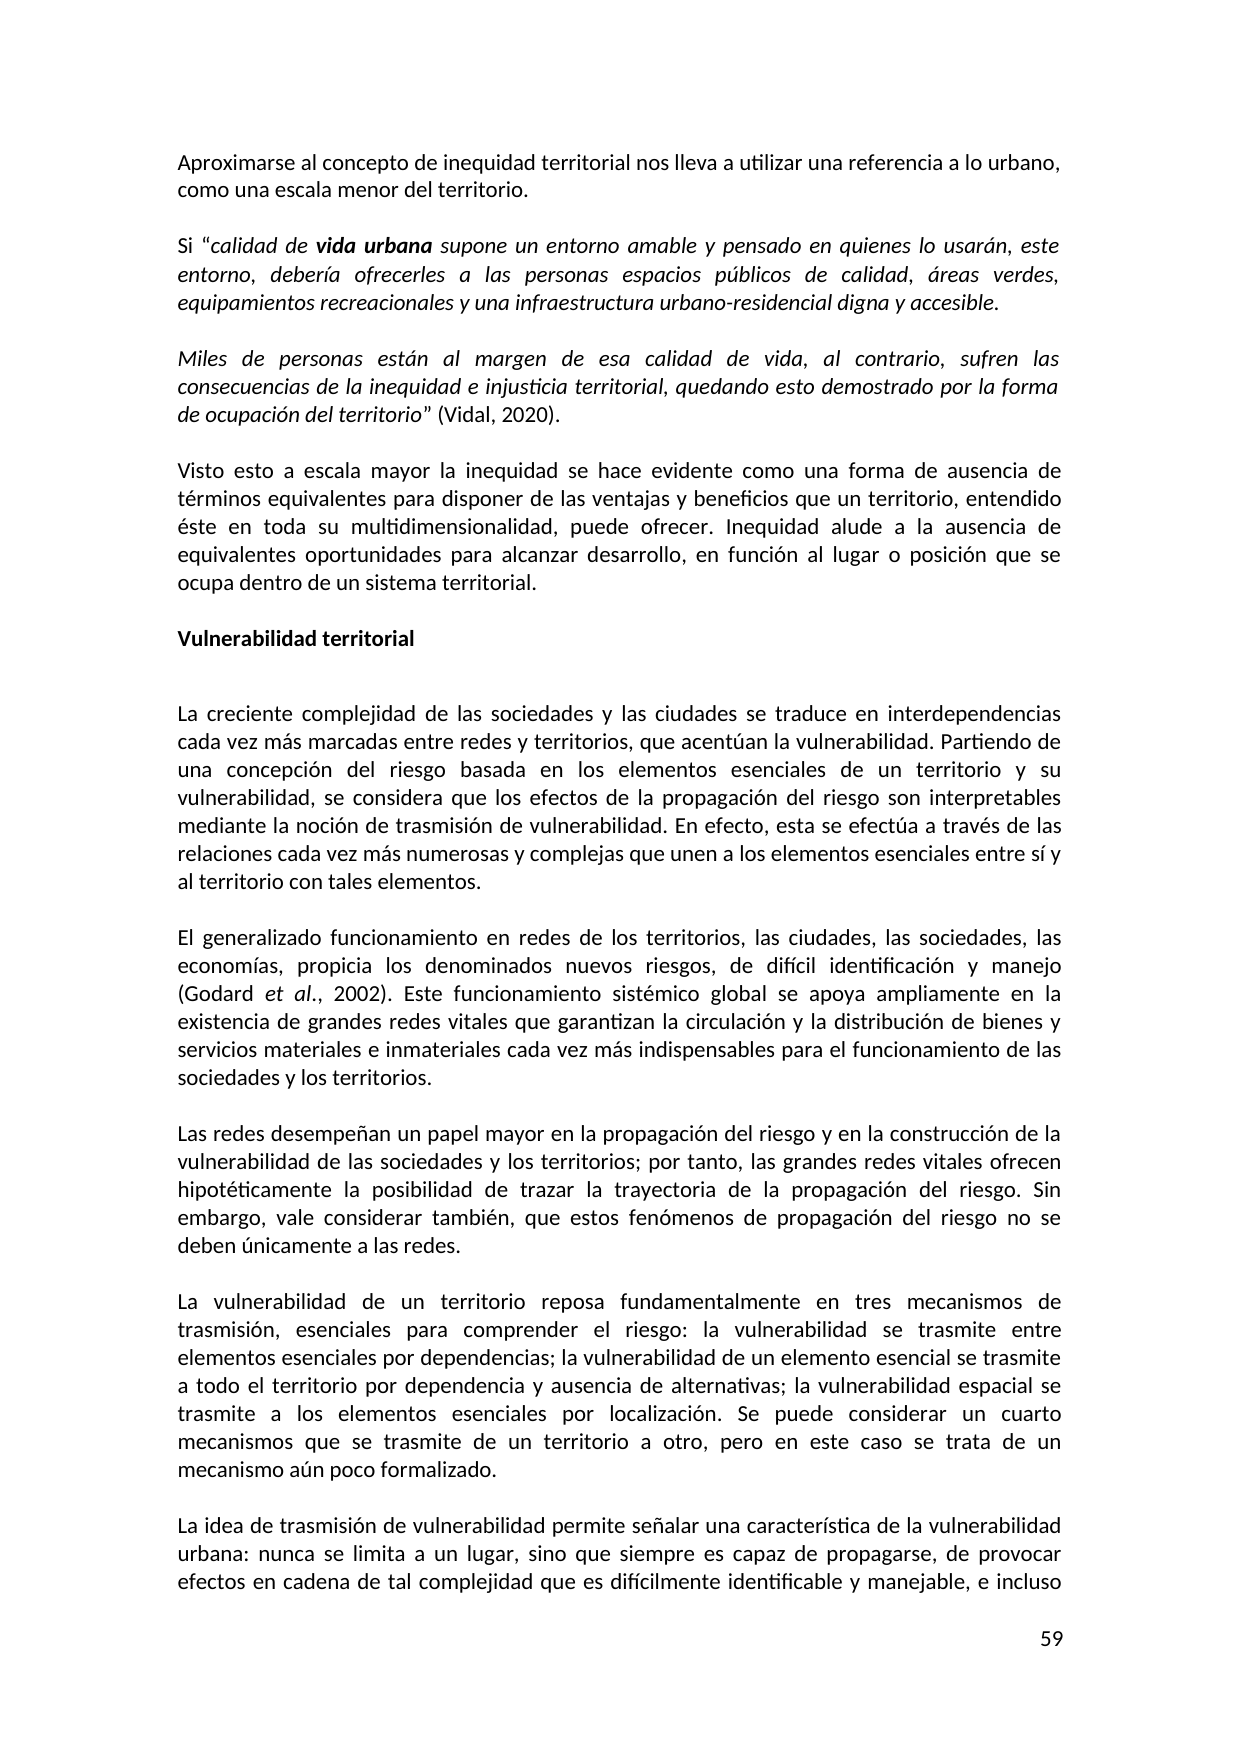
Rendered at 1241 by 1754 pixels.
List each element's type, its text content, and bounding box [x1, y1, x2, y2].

text Si “calidad de vida urbana supone un entorno amable y pensado en quienes lo usarán, este entorno, debería ofrecerles a las personas espacios públicos de calidad, áreas verdes, equipamientos recreacionales y una infraestructura urbano-residencial digna y accesible. [177, 232, 1063, 316]
text La vulnerabilidad de un territorio reposa fundamentalmente en tres mecanismos de trasmisión, esenciales para comprender el riesgo: la vulnerabilidad se trasmite entre elementos esenciales por dependencias; la vulnerabilidad de un elemento esencial se trasmite a todo el territorio por dependencia y ausencia de alternativas; la vulnerabilidad espacial se trasmite a los elementos esenciales por localización. Se puede considerar un cuarto mecanismos que se trasmite de un territorio a otro, pero en este caso se trata de un mecanismo aún poco formalizado. [177, 1287, 1063, 1483]
text Las redes desempeñan un papel mayor en la propagación del riesgo y en la construcción de la vulnerabilidad de las sociedades y los territorios; por tanto, las grandes redes vitales ofrecen hipotéticamente la posibilidad de trazar la trayectoria de la propagación del riesgo. Sin embargo, vale considerar también, que estos fenómenos de propagación del riesgo no se deben únicamente a las redes. [177, 1119, 1063, 1259]
text La creciente complejidad de las sociedades y las ciudades se traduce en interdependencias cada vez más marcadas entre redes y territorios, que acentúan la vulnerabilidad. Partiendo de una concepción del riesgo basada en los elementos esenciales de un territorio y su vulnerabilidad, se considera que los efectos de la propagación del riesgo son interpretables mediante la noción de trasmisión de vulnerabilidad. En efecto, esta se efectúa a través de las relaciones cada vez más numerosas y complejas que unen a los elementos esenciales entre sí y al territorio con tales elementos. [177, 699, 1063, 895]
text El generalizado funcionamiento en redes de los territorios, las ciudades, las sociedades, las economías, propicia los denominados nuevos riesgos, de difícil identificación y manejo (Godard et al., 2002). Este funcionamiento sistémico global se apoya ampliamente en la existencia de grandes redes vitales que garantizan la circulación y la distribución de bienes y servicios materiales e inmateriales cada vez más indispensables para el funcionamiento de las sociedades y los territorios. [177, 923, 1063, 1091]
text Aproximarse al concepto de inequidad territorial nos lleva a utilizar una referencia a lo urbano, como una escala menor del territorio. [177, 148, 1063, 204]
text Miles de personas están al margen de esa calidad de vida, al contrario, sufren las consecuencias de la inequidad e injusticia territorial, quedando esto demostrado por la forma de ocupación del territorio” (Vidal, 2020). [177, 344, 1063, 428]
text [177, 1511, 1063, 1596]
text Vulnerabilidad territorial [177, 624, 1063, 652]
text Visto esto a escala mayor la inequidad se hace evidente como una forma de ausencia de términos equivalentes para disponer de las ventajas y beneficios que un territorio, entendido éste en toda su multidimensionalidad, puede ofrecer. Inequidad alude a la ausencia de equivalentes oportunidades para alcanzar desarrollo, en función al lugar o posición que se ocupa dentro de un sistema territorial. [177, 456, 1063, 596]
